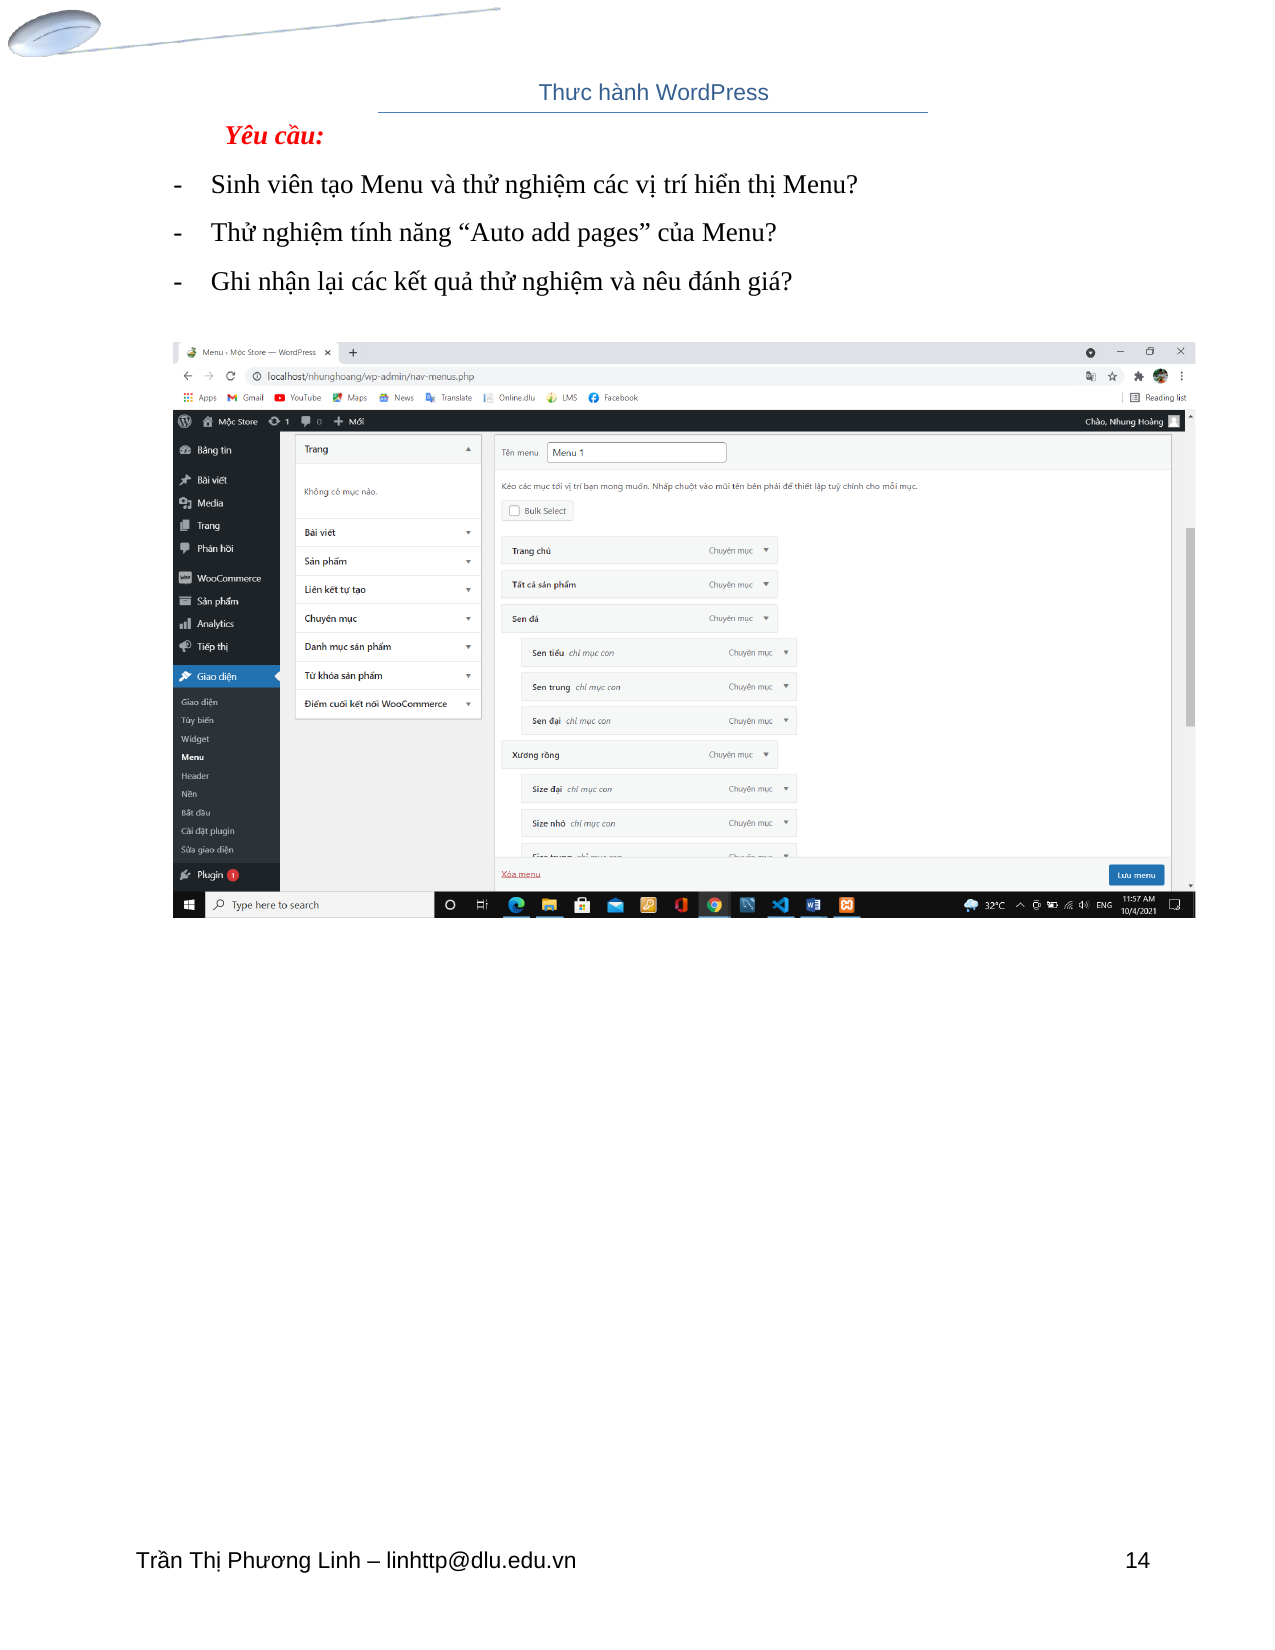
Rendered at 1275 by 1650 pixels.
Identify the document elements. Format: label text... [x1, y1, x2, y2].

list Thử nghiệm tính năng “Auto add pages” của Menu? [173, 217, 1168, 248]
list Ghi nhận lại các kết quả thử nghiệm và nêu đánh giá? [173, 265, 1168, 296]
picture [3, 0, 501, 70]
text Yêu cầu: [224, 119, 1189, 150]
picture [173, 342, 1196, 918]
list Sinh viên tạo Menu và thử nghiệm các vị trí hiển thị Menu? [173, 168, 1168, 199]
